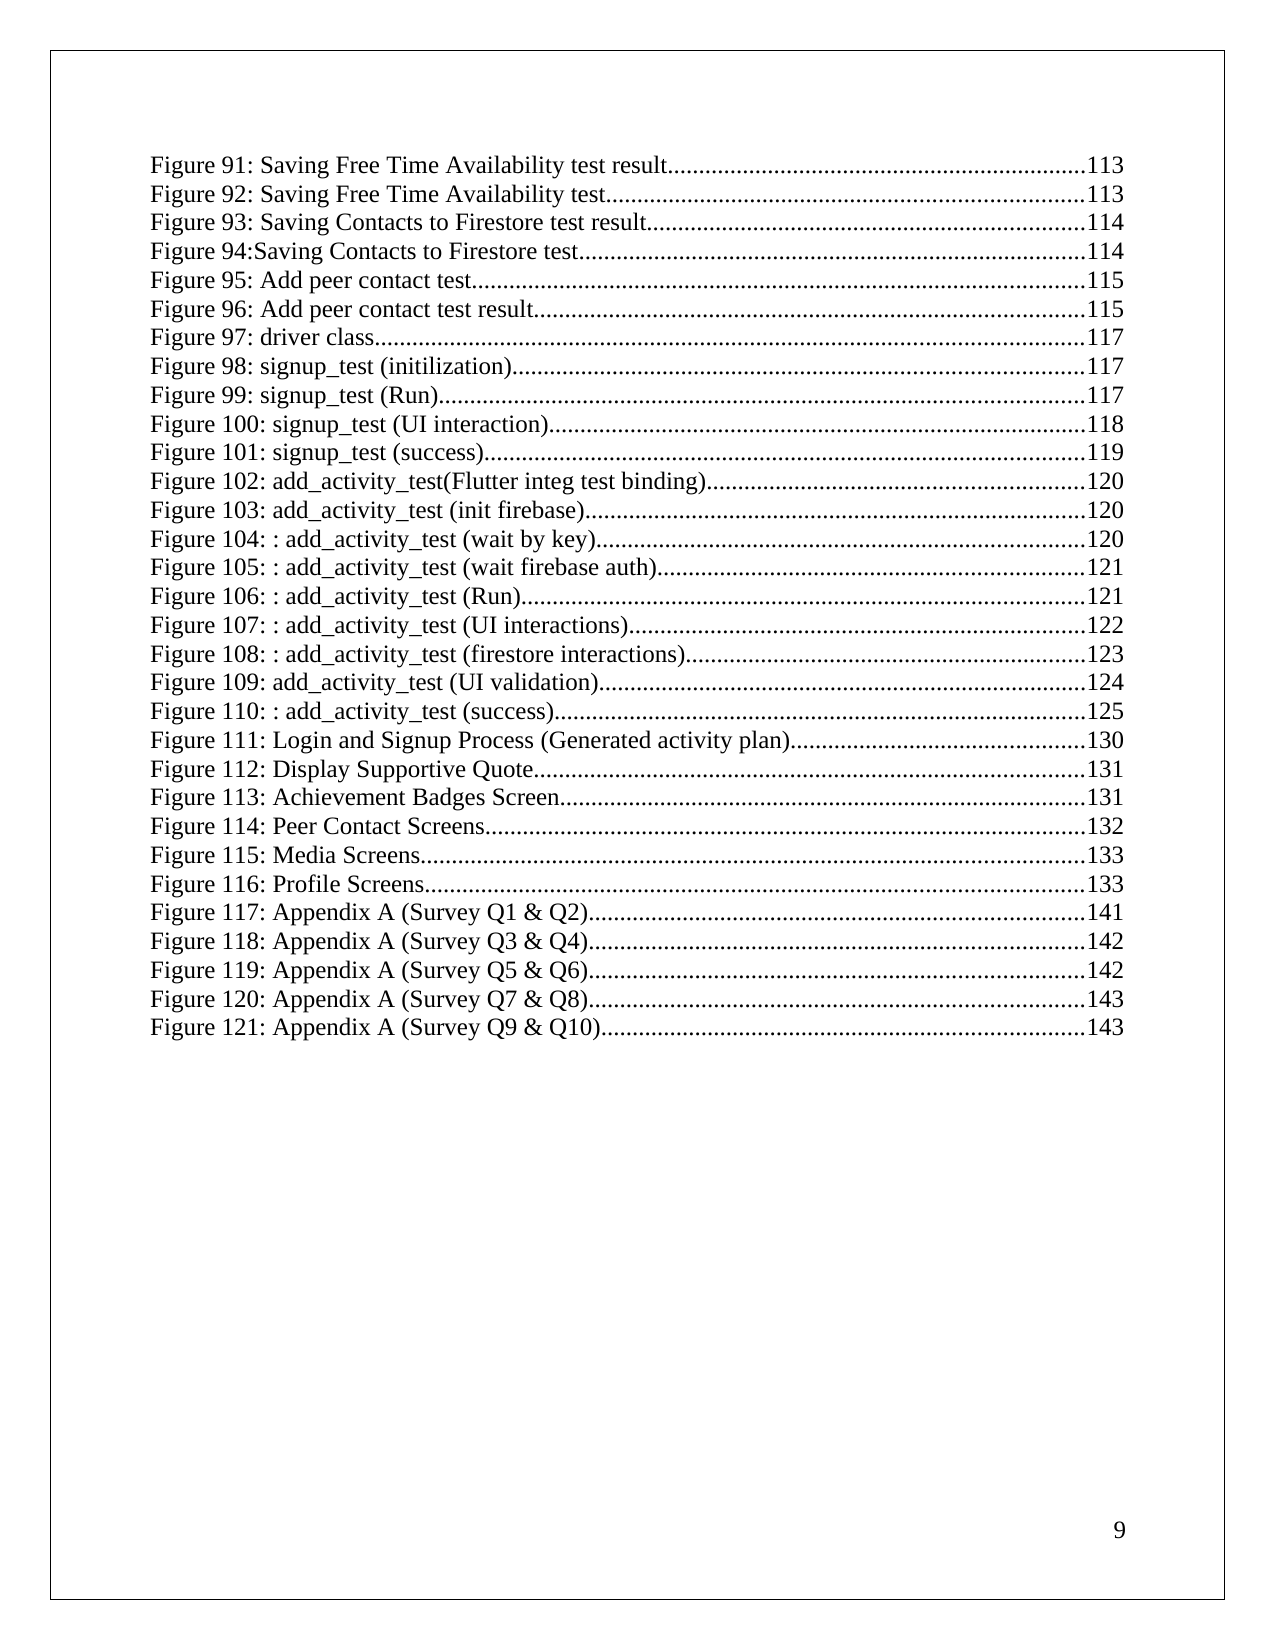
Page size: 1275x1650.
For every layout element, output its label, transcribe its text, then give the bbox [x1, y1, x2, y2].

text Figure 121: Appendix A (Survey Q9 & Q10) 143 [150, 1012, 1125, 1041]
text Figure 104: : add_activity_test (wait by key) 120 [150, 524, 1125, 552]
text Figure 111: Login and Signup Process (Generated activity plan) 130 [150, 725, 1125, 754]
text Figure 110: : add_activity_test (success) 125 [150, 696, 1125, 725]
text Figure 101: signup_test (success) 119 [150, 437, 1125, 466]
text Figure 95: Add peer contact test 115 [150, 265, 1125, 294]
text Figure 96: Add peer contact test result 115 [150, 294, 1125, 322]
text Figure 100: signup_test (UI interaction) 118 [150, 409, 1125, 437]
text Figure 114: Peer Contact Screens 132 [150, 811, 1125, 840]
text Figure 99: signup_test (Run) 117 [150, 380, 1125, 409]
text Figure 97: driver class 117 [150, 322, 1125, 351]
text Figure 116: Profile Screens 133 [150, 869, 1125, 897]
text Figure 94:Saving Contacts to Firestore test 114 [150, 236, 1125, 265]
text Figure 106: : add_activity_test (Run) 121 [150, 581, 1125, 610]
text Figure 93: Saving Contacts to Firestore test result 114 [150, 207, 1125, 236]
text Figure 105: : add_activity_test (wait firebase auth) 121 [150, 552, 1125, 581]
text Figure 103: add_activity_test (init firebase) 120 [150, 495, 1125, 524]
text Figure 119: Appendix A (Survey Q5 & Q6) 142 [150, 955, 1125, 984]
text Figure 117: Appendix A (Survey Q1 & Q2) 141 [150, 897, 1125, 926]
text Figure 112: Display Supportive Quote 131 [150, 754, 1125, 782]
text Figure 108: : add_activity_test (firestore interactions) 123 [150, 639, 1125, 667]
text Figure 98: signup_test (initilization) 117 [150, 351, 1125, 380]
text Figure 107: : add_activity_test (UI interactions) 122 [150, 610, 1125, 639]
text Figure 91: Saving Free Time Availability test result 113 [150, 150, 1125, 179]
text Figure 92: Saving Free Time Availability test 113 [150, 179, 1125, 207]
text Figure 109: add_activity_test (UI validation) 124 [150, 667, 1125, 696]
text Figure 120: Appendix A (Survey Q7 & Q8) 143 [150, 984, 1125, 1012]
text Figure 102: add_activity_test(Flutter integ test binding) 120 [150, 466, 1125, 495]
text Figure 118: Appendix A (Survey Q3 & Q4) 142 [150, 926, 1125, 955]
text Figure 113: Achievement Badges Screen 131 [150, 782, 1125, 811]
text Figure 115: Media Screens 133 [150, 840, 1125, 869]
